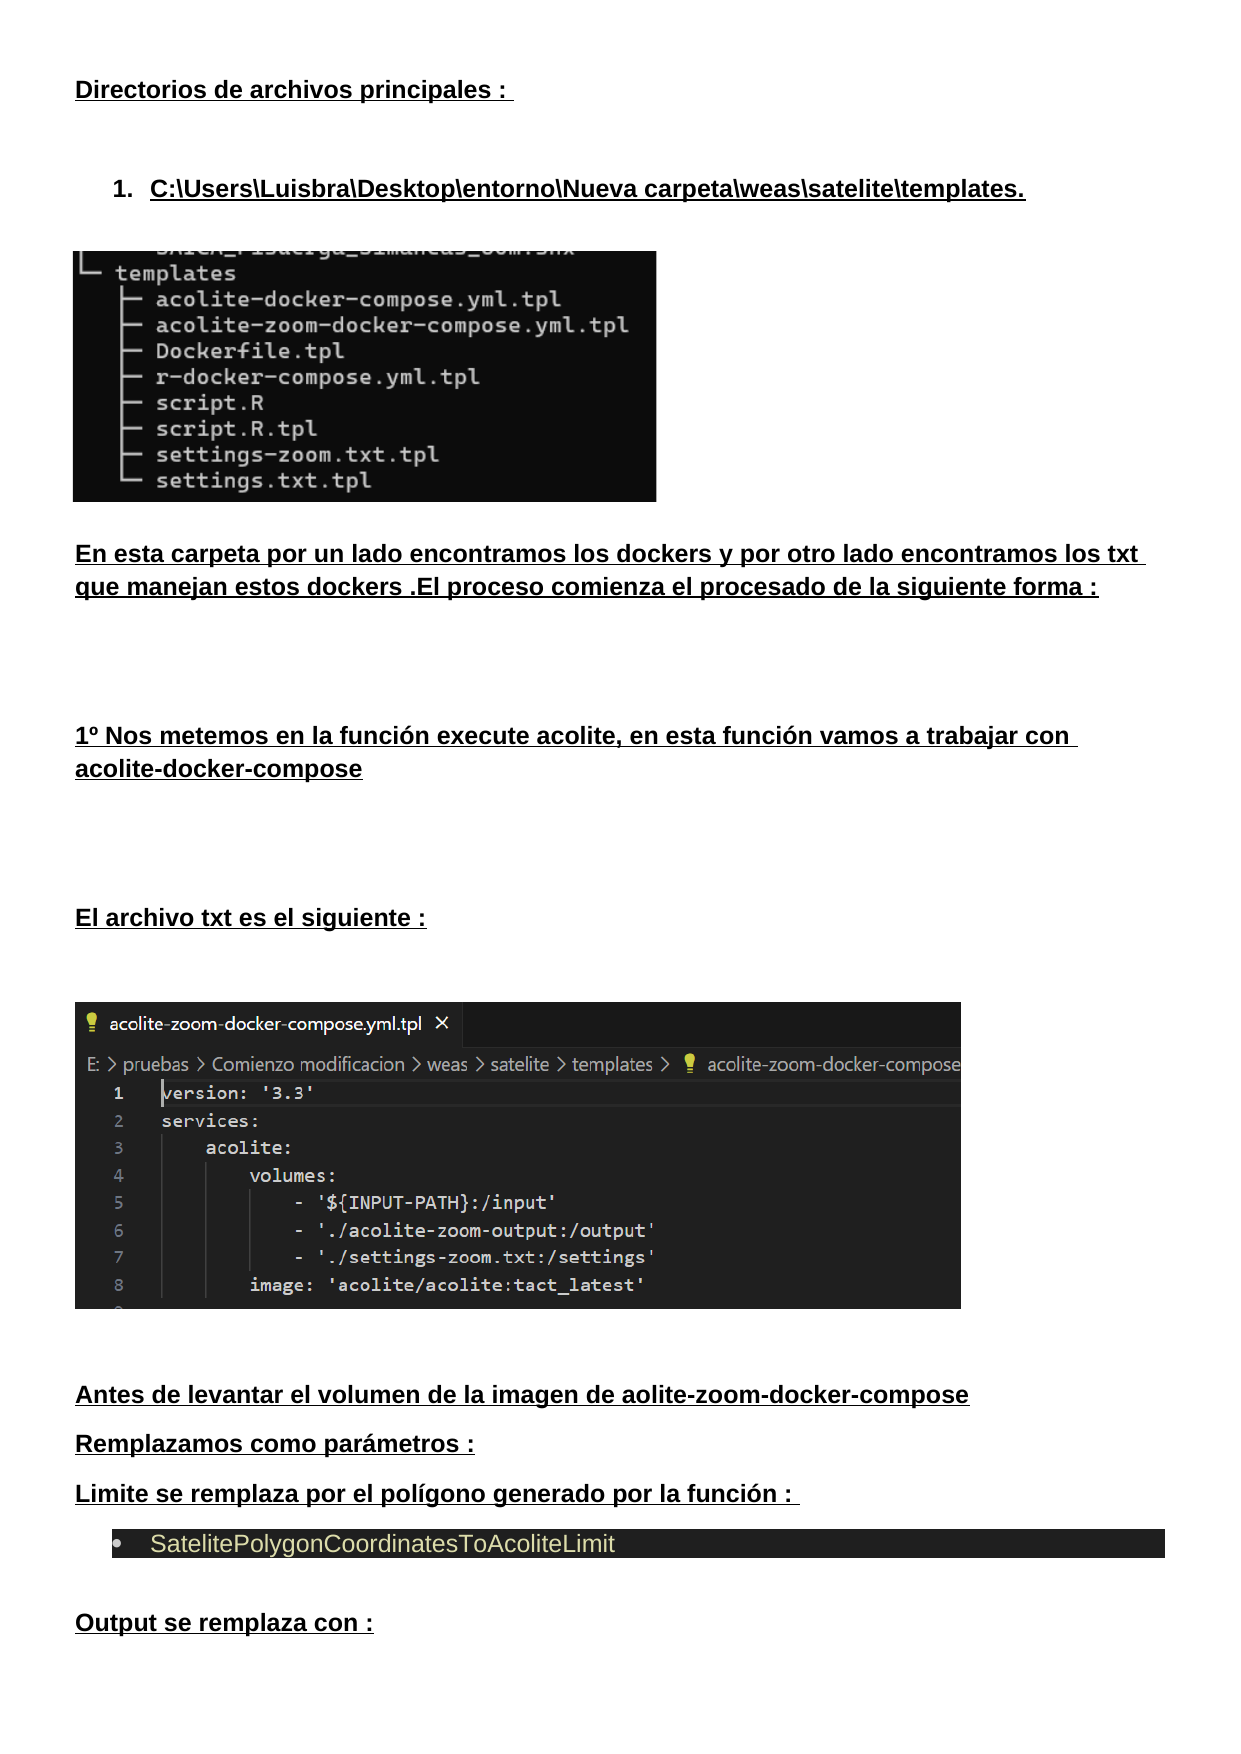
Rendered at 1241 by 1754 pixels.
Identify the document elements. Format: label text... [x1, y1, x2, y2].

list C:\Users\Luisbra\Desktop\entorno\Nueva carpeta\weas\satelite\templates. [112, 174, 1165, 203]
text Output se remplaza con : [75, 1608, 1165, 1637]
picture [71, 251, 656, 501]
text Limite se remplaza por el polígono generado por la función : [75, 1479, 1165, 1508]
text Directorios de archivos principales : [75, 75, 1165, 104]
text Antes de levantar el volumen de la imagen de aolite-zoom-docker-compose [75, 1379, 1165, 1408]
picture [75, 1002, 961, 1309]
text Remplazamos como parámetros : [75, 1429, 1165, 1458]
text 1º Nos metemos en la función execute acolite, en esta función vamos a trabajar con acolite-docker-compose [75, 721, 1165, 782]
list SatelitePolygonCoordinatesToAcoliteLimit [112, 1529, 1165, 1558]
text En esta carpeta por un lado encontramos los dockers y por otro lado encontramos los txt que manejan estos dockers .El proceso comienza el procesado de la siguiente forma : [75, 538, 1165, 600]
text El archivo txt es el siguiente : [75, 903, 1165, 931]
